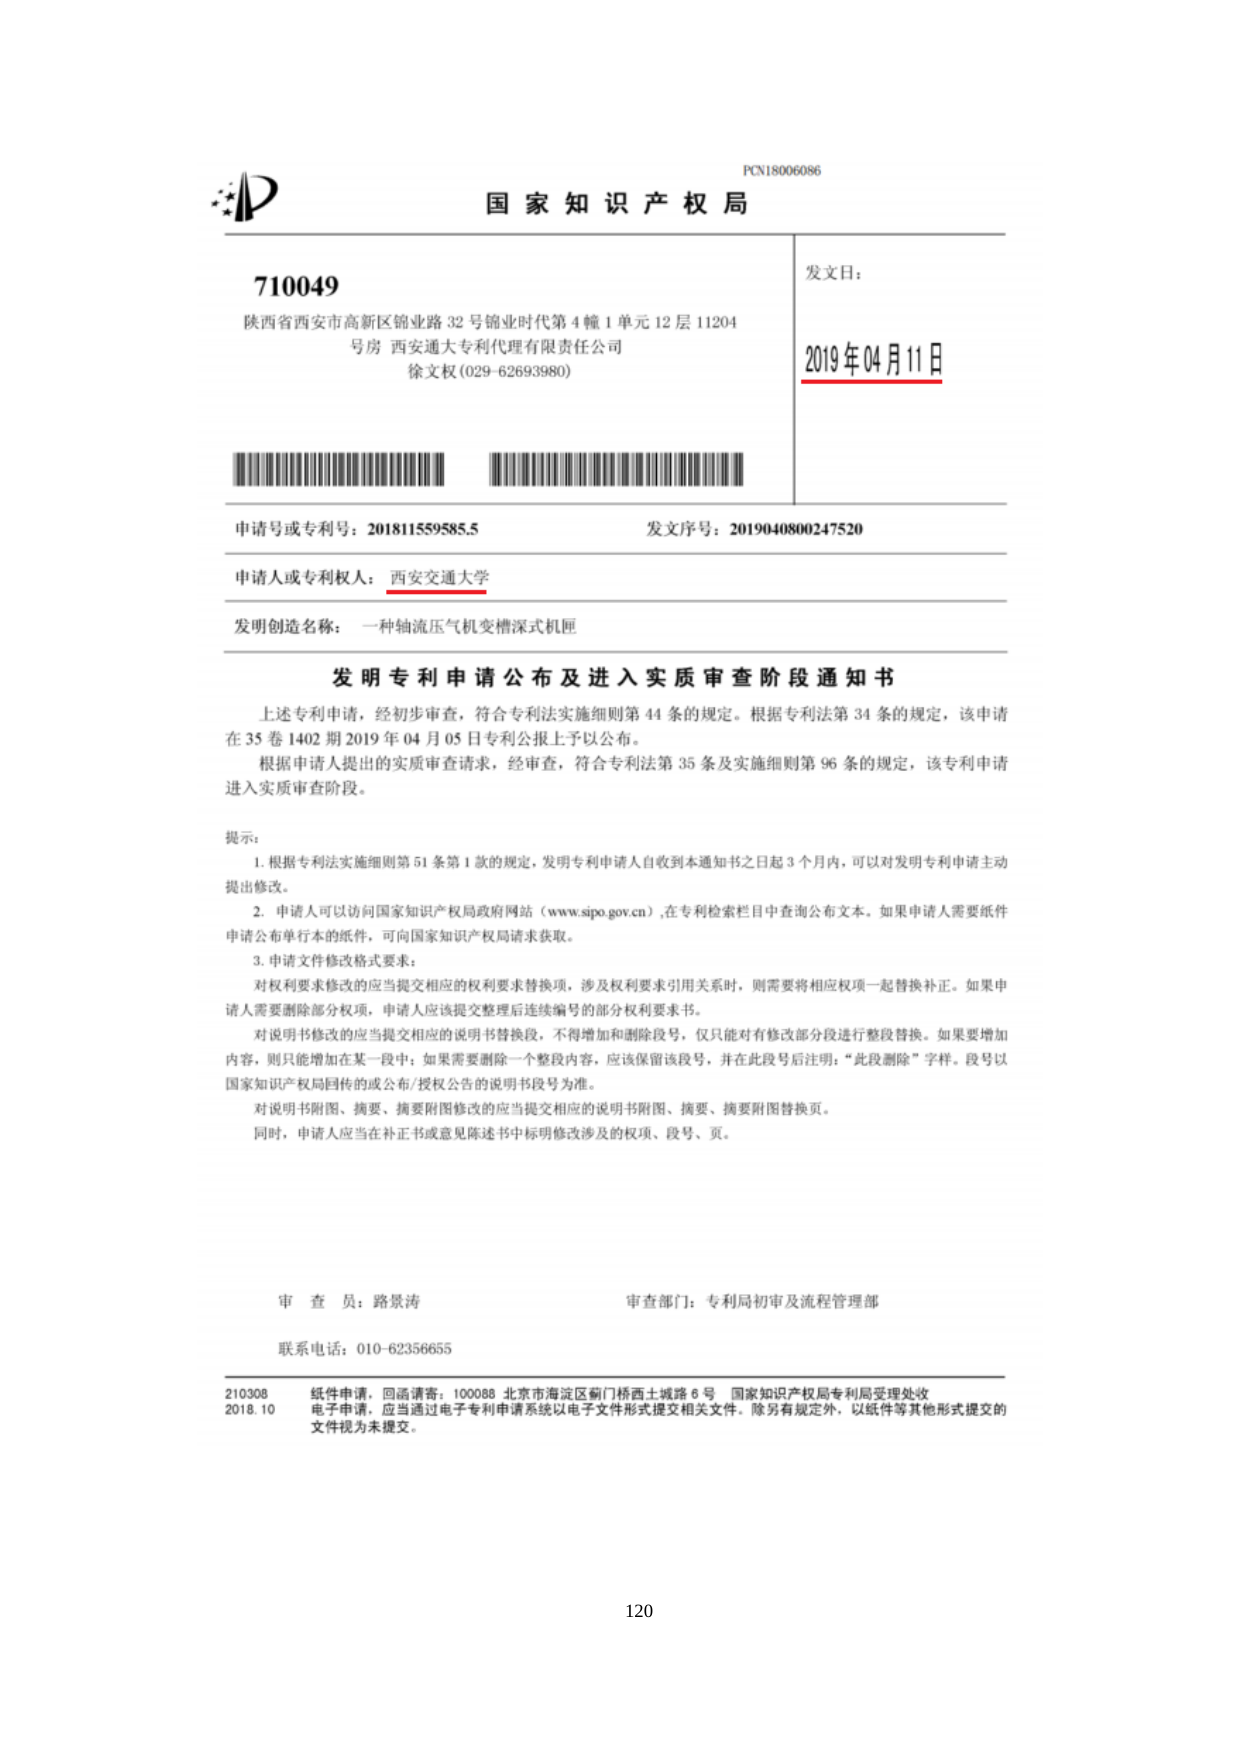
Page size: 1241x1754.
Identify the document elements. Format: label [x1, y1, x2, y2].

picture [196, 161, 1044, 1457]
